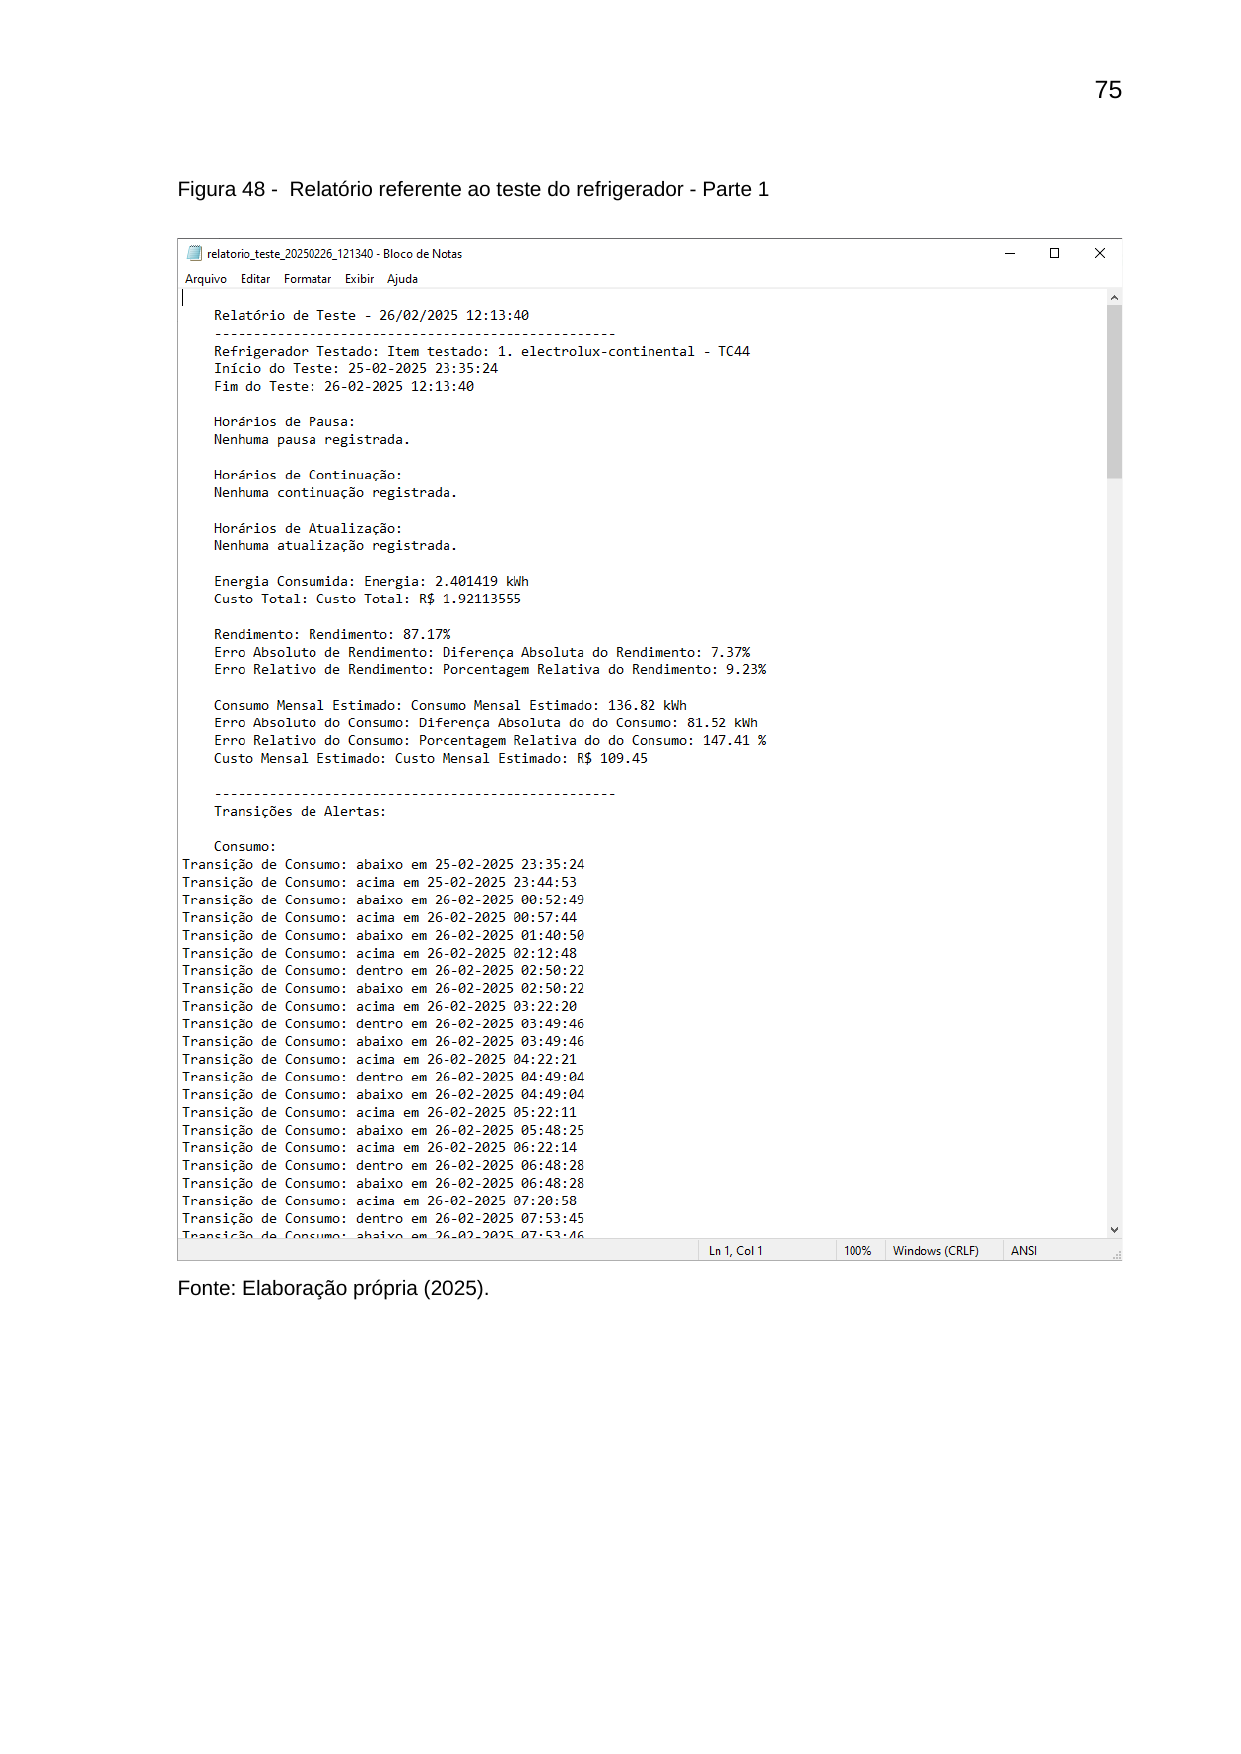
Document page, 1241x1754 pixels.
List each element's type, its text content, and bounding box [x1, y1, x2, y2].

picture [177, 238, 1123, 1261]
subtitle Figura 48 - Relatório referente ao teste do refrigerador - Parte 1 [177, 177, 1122, 201]
text Fonte: Elaboração própria (2025). [177, 1275, 1122, 1299]
